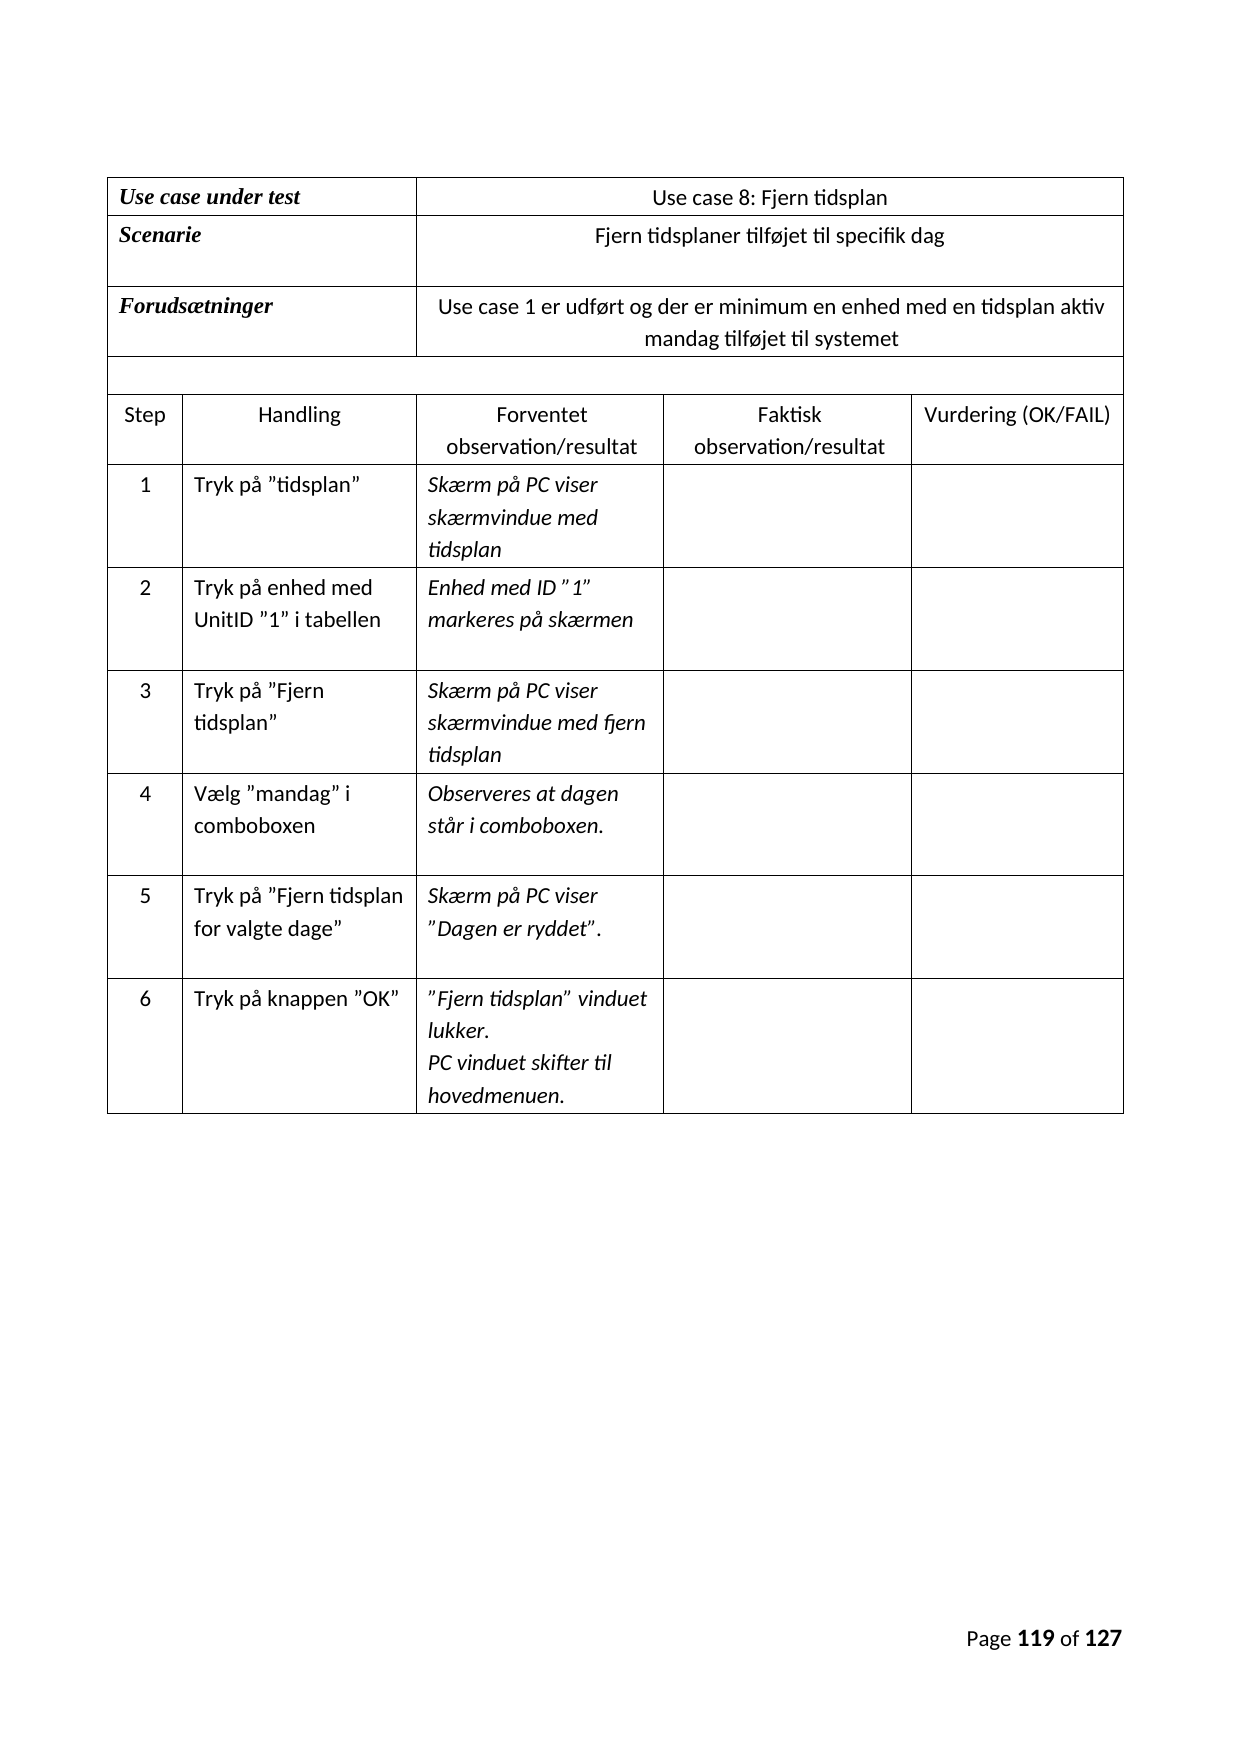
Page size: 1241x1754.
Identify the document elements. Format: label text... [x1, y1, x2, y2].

table_header Use case under test [108, 178, 416, 215]
table_cell 2 [108, 568, 182, 670]
table_cell [664, 671, 911, 772]
table_cell [912, 774, 1123, 875]
table_cell [416, 357, 1123, 394]
table_cell [912, 876, 1123, 978]
table_cell [108, 357, 416, 394]
table_cell [912, 671, 1123, 772]
table_cell [664, 774, 911, 875]
table_cell 3 [108, 671, 182, 772]
table_cell Faktisk observation/resultat [664, 395, 911, 464]
table_cell Vurdering (OK/FAIL) [912, 395, 1123, 464]
table_cell Handling [183, 395, 416, 464]
table_cell Tryk på enhed med UnitID ”1” i tabellen [183, 568, 416, 670]
table_cell Tryk på ”tidsplan” [183, 465, 416, 567]
table_cell Tryk på ”Fjern tidsplan for valgte dage” [183, 876, 416, 978]
table_cell Observeres at dagen står i comboboxen. [417, 774, 663, 875]
table_cell [912, 568, 1123, 670]
table_cell Skærm på PC viser skærmvindue med tidsplan [417, 465, 663, 567]
table_cell [664, 979, 911, 1113]
table_cell Step [108, 395, 182, 464]
table_cell [664, 568, 911, 670]
table_cell Enhed med ID ”1” markeres på skærmen [417, 568, 663, 670]
table_cell Forudsætninger [108, 287, 416, 356]
table_cell Scenarie [108, 216, 416, 286]
table_cell Skærm på PC viser skærmvindue med fjern tidsplan [417, 671, 663, 772]
table_cell [664, 876, 911, 978]
table_cell Vælg ”mandag” i comboboxen [183, 774, 416, 875]
table_cell [664, 465, 911, 567]
table_cell 6 [108, 979, 182, 1113]
table_cell Forventet observation/resultat [417, 395, 663, 464]
table_cell [912, 465, 1123, 567]
table_cell [912, 979, 1123, 1113]
table_cell Use case 1 er udført og der er minimum en enhed med en tidsplan aktiv mandag tilføjet til systemet [417, 287, 1123, 356]
table_cell 4 [108, 774, 182, 875]
table_cell Fjern tidsplaner tilføjet til specifik dag [417, 216, 1123, 286]
table_cell Tryk på knappen ”OK” [183, 979, 416, 1113]
table_cell ”Fjern tidsplan” vinduet lukker. PC vinduet skifter til hovedmenuen. [417, 979, 663, 1113]
table_header Use case 8: Fjern tidsplan [417, 178, 1123, 215]
table_cell 1 [108, 465, 182, 567]
table_cell Tryk på ”Fjern tidsplan” [183, 671, 416, 772]
table_cell Skærm på PC viser ”Dagen er ryddet”. [417, 876, 663, 978]
table_cell 5 [108, 876, 182, 978]
